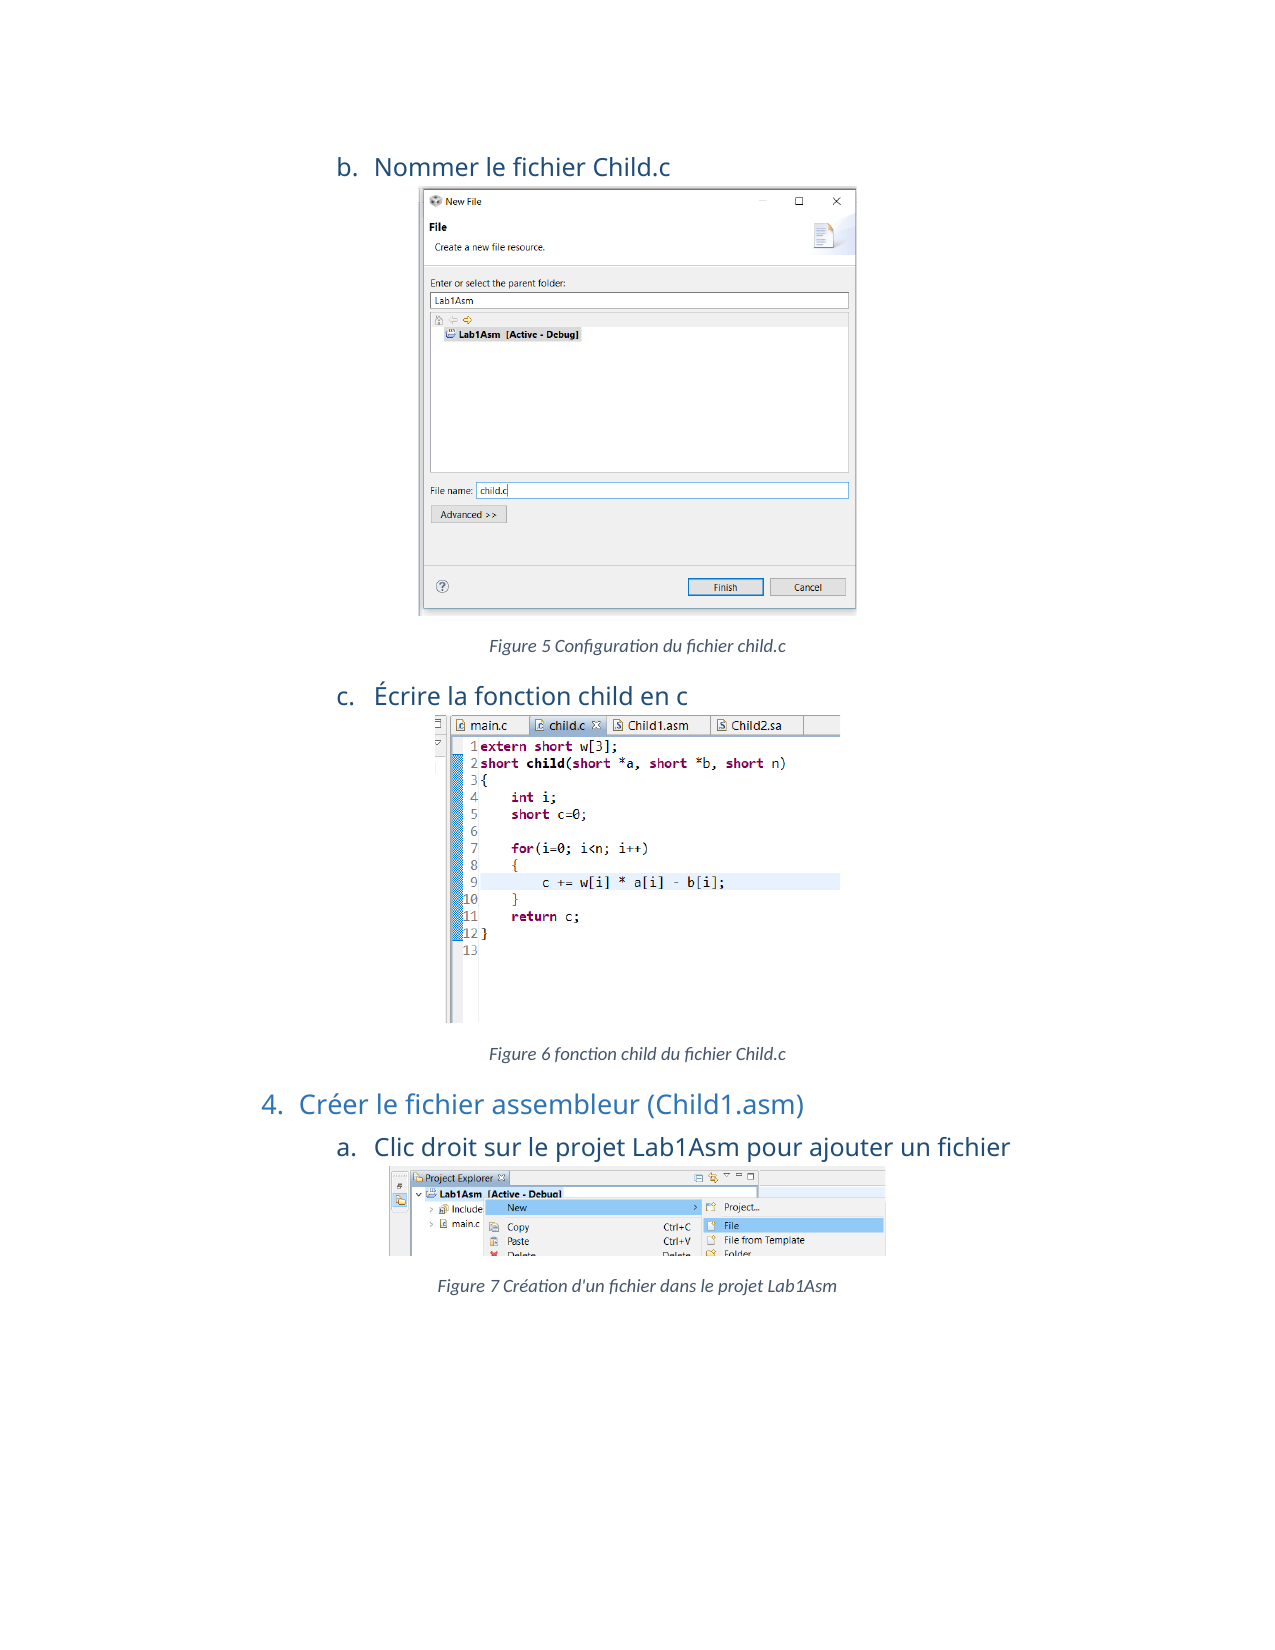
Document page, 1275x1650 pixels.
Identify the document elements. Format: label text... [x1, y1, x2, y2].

subtitle Écrire la fonction child en c [336, 678, 1087, 712]
subtitle Clic droit sur le projet Lab1Asm pour ajouter un fichier [336, 1129, 1087, 1164]
subtitle Nommer le fichier Child.c [336, 150, 1087, 184]
picture [435, 715, 841, 1023]
picture [389, 1166, 886, 1256]
picture [418, 186, 857, 616]
subtitle Créer le fichier assembleur (Child1.asm) [261, 1086, 1087, 1122]
